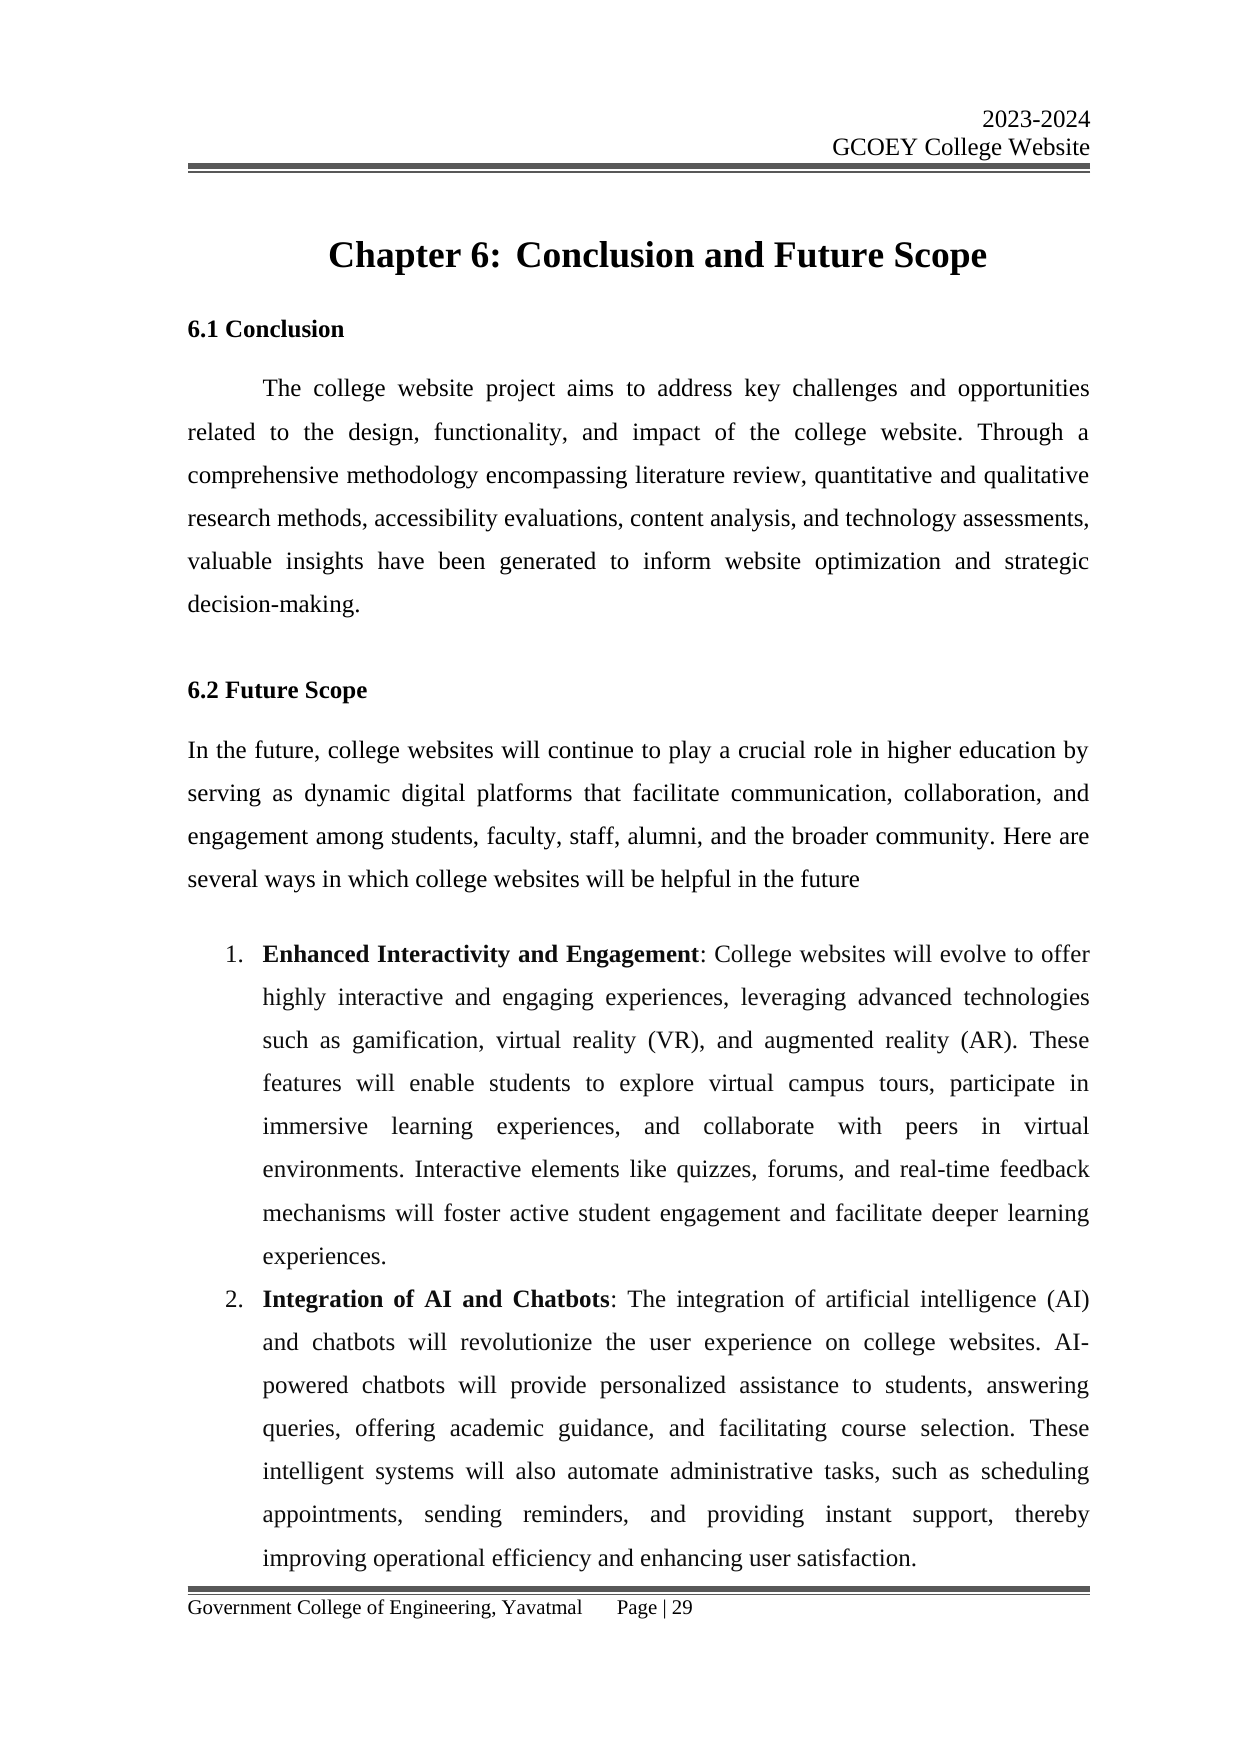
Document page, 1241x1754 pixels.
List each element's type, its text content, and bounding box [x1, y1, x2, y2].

text In the future, college websites will continue to play a crucial role in higher education by serving as dynamic digital platforms that facilitate communication, collaboration, and engagement among students, faculty, staff, alumni, and the broader community. Here are several ways in which college websites will be helpful in the future [187, 735, 1090, 893]
subtitle 6.2 Future Scope [187, 675, 1090, 704]
list Enhanced Interactivity and Engagement: College websites will evolve to offer highly interactive and engaging experiences, leveraging advanced technologies such as gamification, virtual reality (VR), and augmented reality (AR). These features will enable students to explore virtual campus tours, participate in immersive learning experiences, and collaborate with peers in virtual environments. Interactive elements like quizzes, forums, and real-time feedback mechanisms will foster active student engagement and facilitate deeper learning experiences. [225, 939, 1090, 1269]
list Integration of AI and Chatbots: The integration of artificial intelligence (AI) and chatbots will revolutionize the user experience on college websites. AI-powered chatbots will provide personalized assistance to students, answering queries, offering academic guidance, and facilitating course selection. These intelligent systems will also automate administrative tasks, such as scheduling appointments, sending reminders, and providing instant support, thereby improving operational efficiency and enhancing user satisfaction. [225, 1284, 1090, 1571]
subtitle Conclusion and Future Scope [225, 232, 1090, 276]
subtitle 6.1 Conclusion [187, 314, 1090, 342]
text The college website project aims to address key challenges and opportunities related to the design, functionality, and impact of the college website. Through a comprehensive methodology encompassing literature review, quantitative and qualitative research methods, accessibility evaluations, content analysis, and technology assessments, valuable insights have been generated to inform website optimization and strategic decision-making. [187, 373, 1090, 618]
